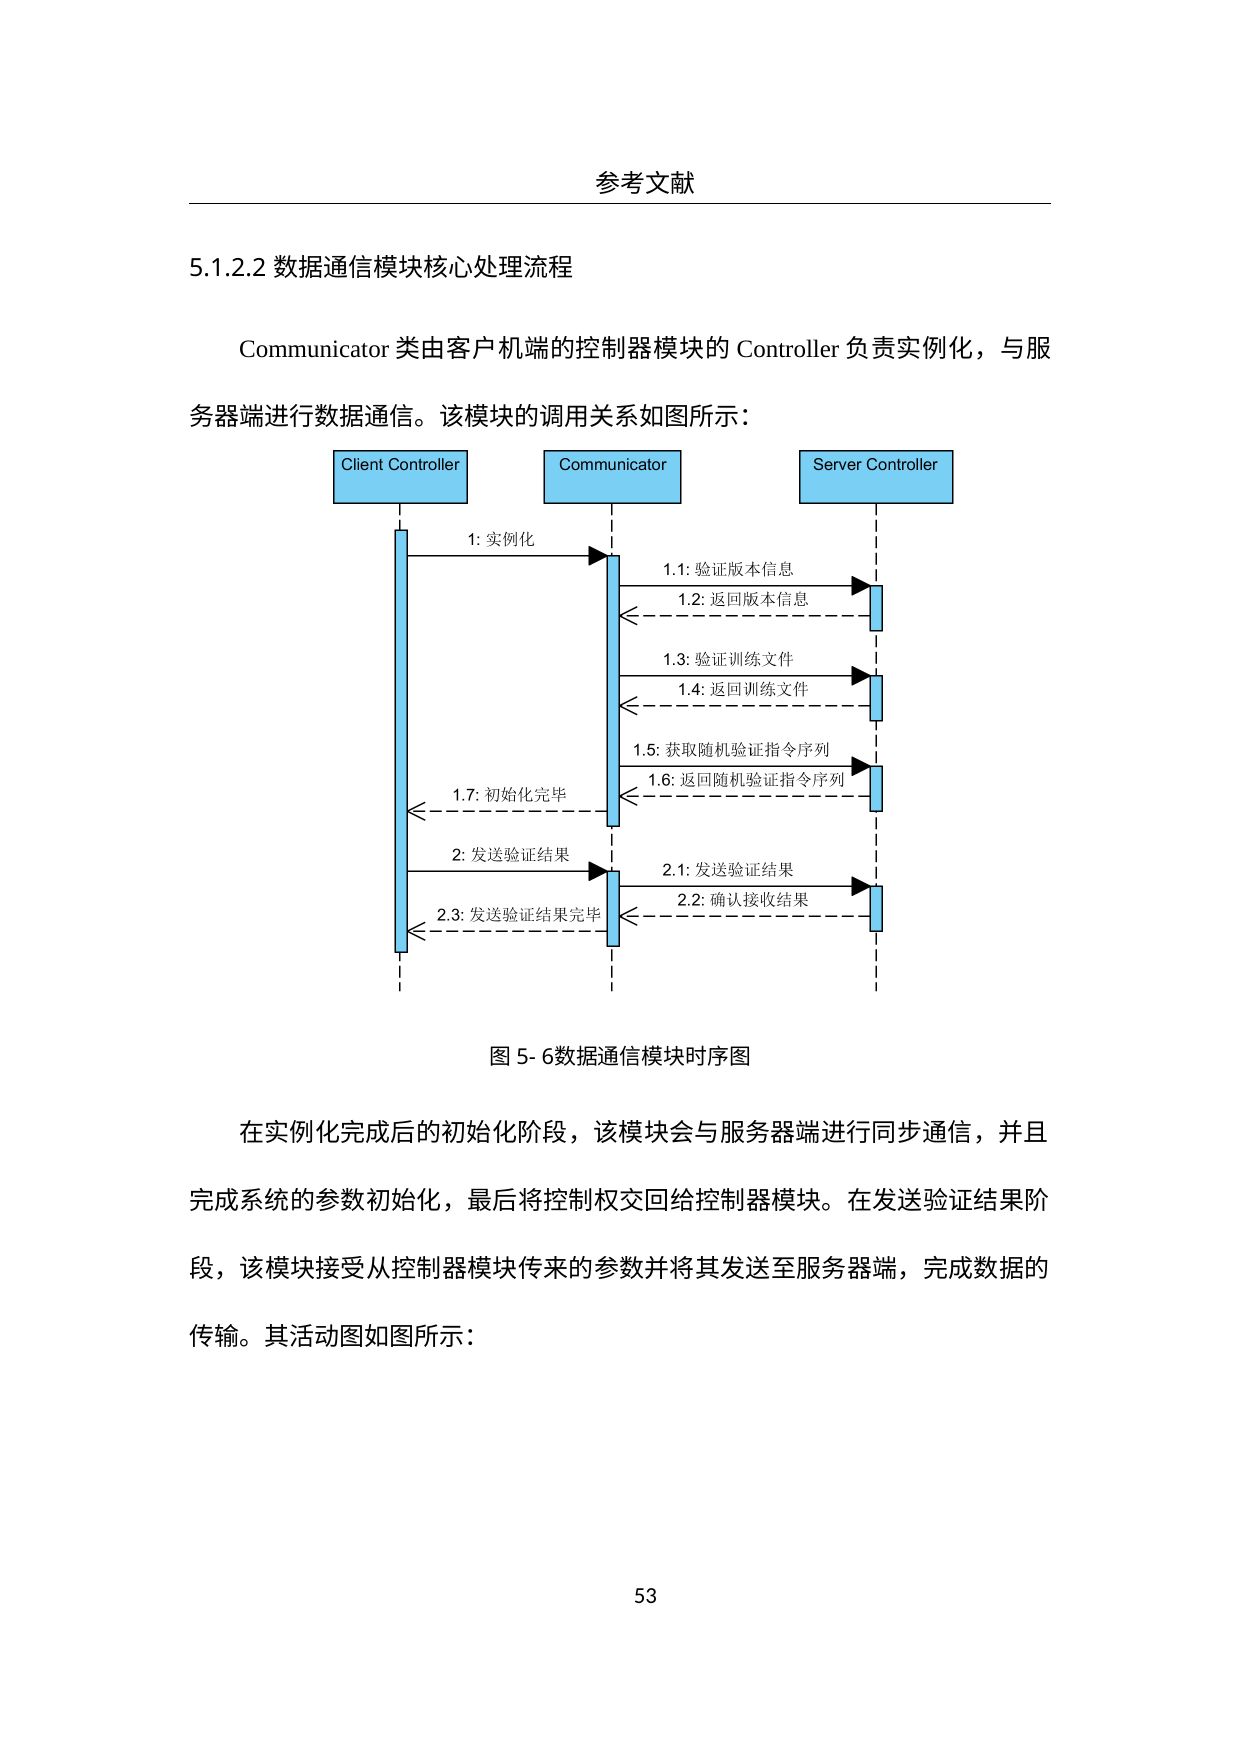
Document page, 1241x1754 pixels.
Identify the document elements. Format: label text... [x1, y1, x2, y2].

text 图 5- 6数据通信模块时序图 [189, 1038, 1051, 1072]
text 在实例化完成后的初始化阶段，该模块会与服务器端进行同步通信，并且完成系统的参数初始化，最后将控制权交回给控制器模块。在发送验证结果阶段，该模块接受从控制器模块传来的参数并将其发送至服务器端，完成数据的传输。其活动图如图所示： [189, 1097, 1051, 1368]
text Communicator类由客户机端的控制器模块的Controller负责实例化，与服务器端进行数据通信。该模块的调用关系如图所示： [189, 312, 1051, 448]
subtitle 5.1.2.2 数据通信模块核心处理流程 [189, 232, 1051, 300]
picture [330, 448, 960, 997]
